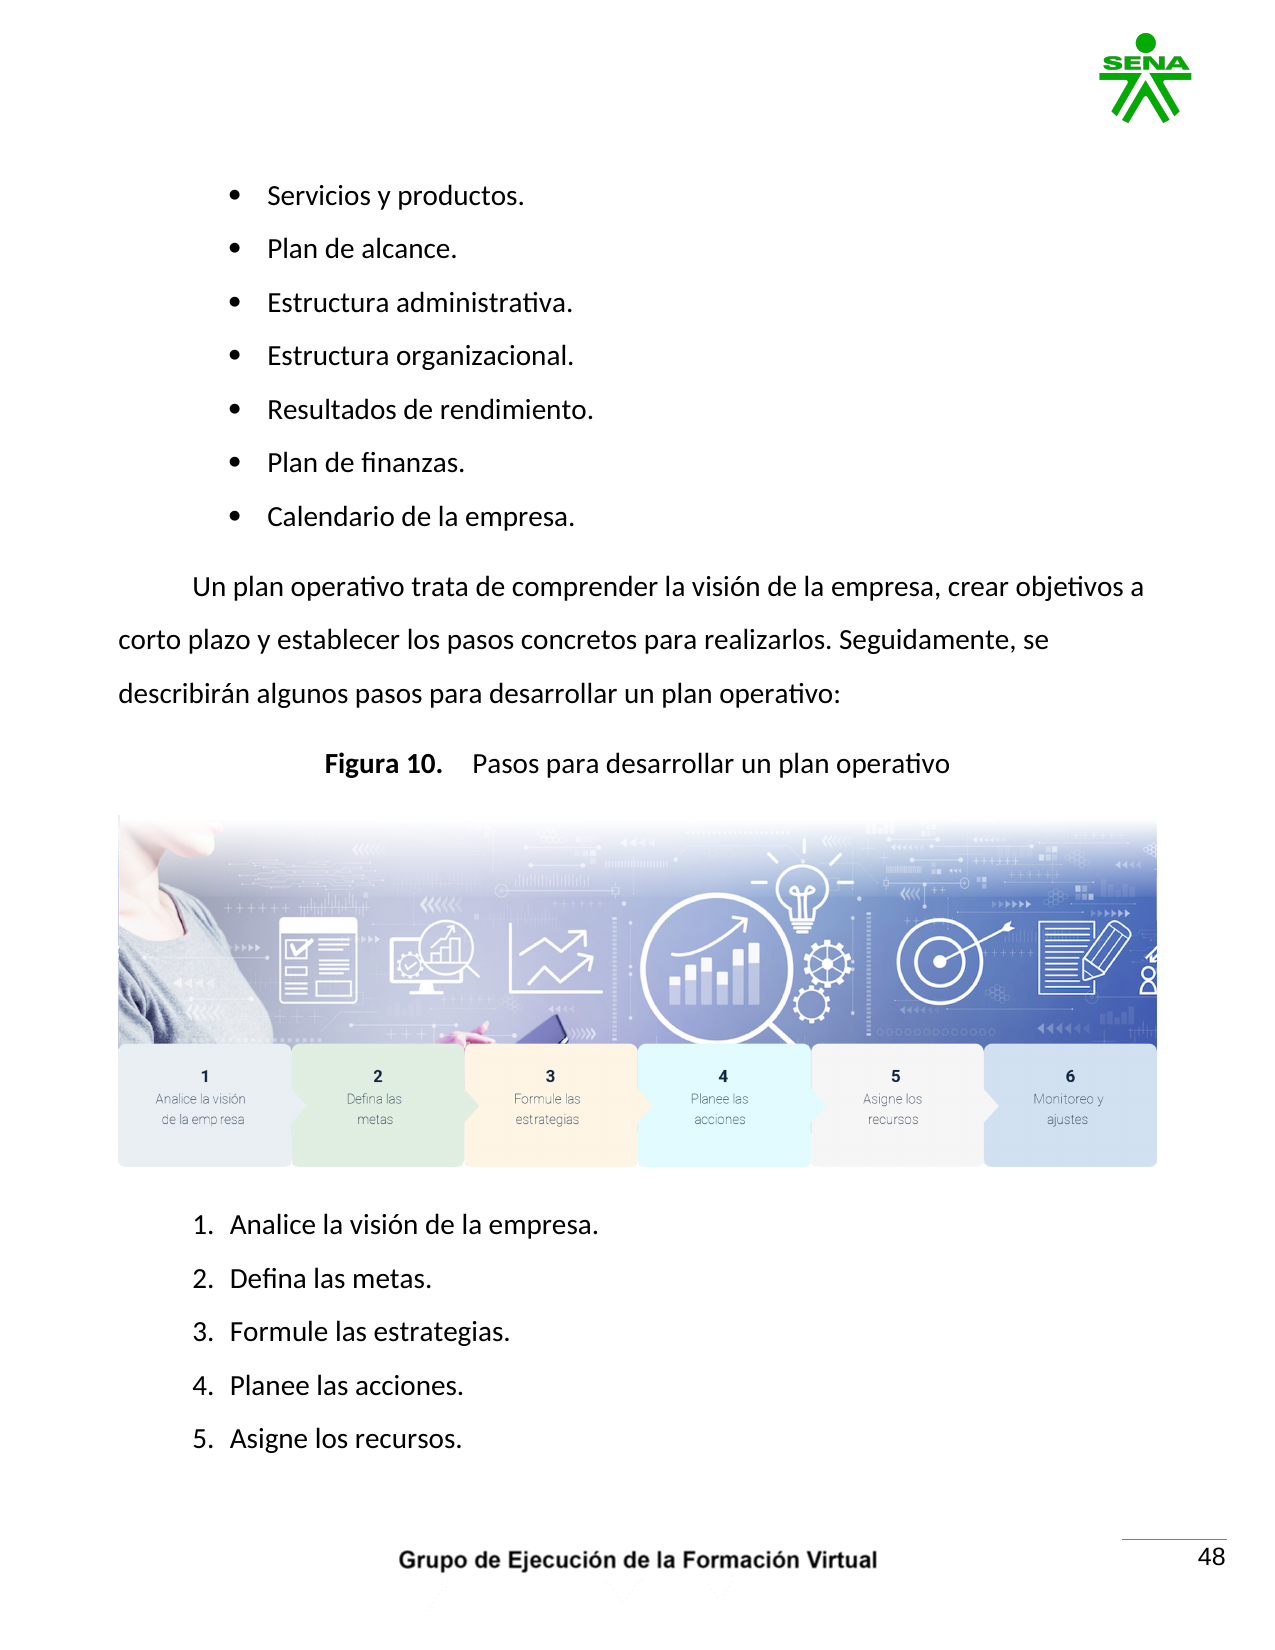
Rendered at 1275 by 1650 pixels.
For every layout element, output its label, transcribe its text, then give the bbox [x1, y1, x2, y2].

list Estructura organizacional. [229, 337, 1157, 373]
list Estructura administrativa. [229, 284, 1157, 320]
text Pasos para desarrollar un plan operativo [118, 745, 1157, 781]
list Servicios y productos. [229, 177, 1157, 213]
list Plan de alcance. [229, 231, 1157, 266]
list Calendario de la empresa. [229, 498, 1157, 533]
picture [118, 815, 1157, 1167]
picture [1099, 33, 1192, 123]
list Resultados de rendimiento. [229, 391, 1157, 427]
list Analice la visión de la empresa. [192, 1206, 1157, 1242]
text Un plan operativo trata de comprender la visión de la empresa, crear objetivos a corto plazo y establecer los pasos concretos para realizarlos. Seguidamente, se describirán algunos pasos para desarrollar un plan operativo: [118, 568, 1157, 710]
picture [0, 1500, 1275, 1611]
list Plan de finanzas. [229, 444, 1157, 480]
list Asigne los recursos. [192, 1420, 1157, 1456]
list Planee las acciones. [192, 1367, 1157, 1402]
list Formule las estrategias. [192, 1313, 1157, 1349]
list Defina las metas. [192, 1260, 1157, 1295]
